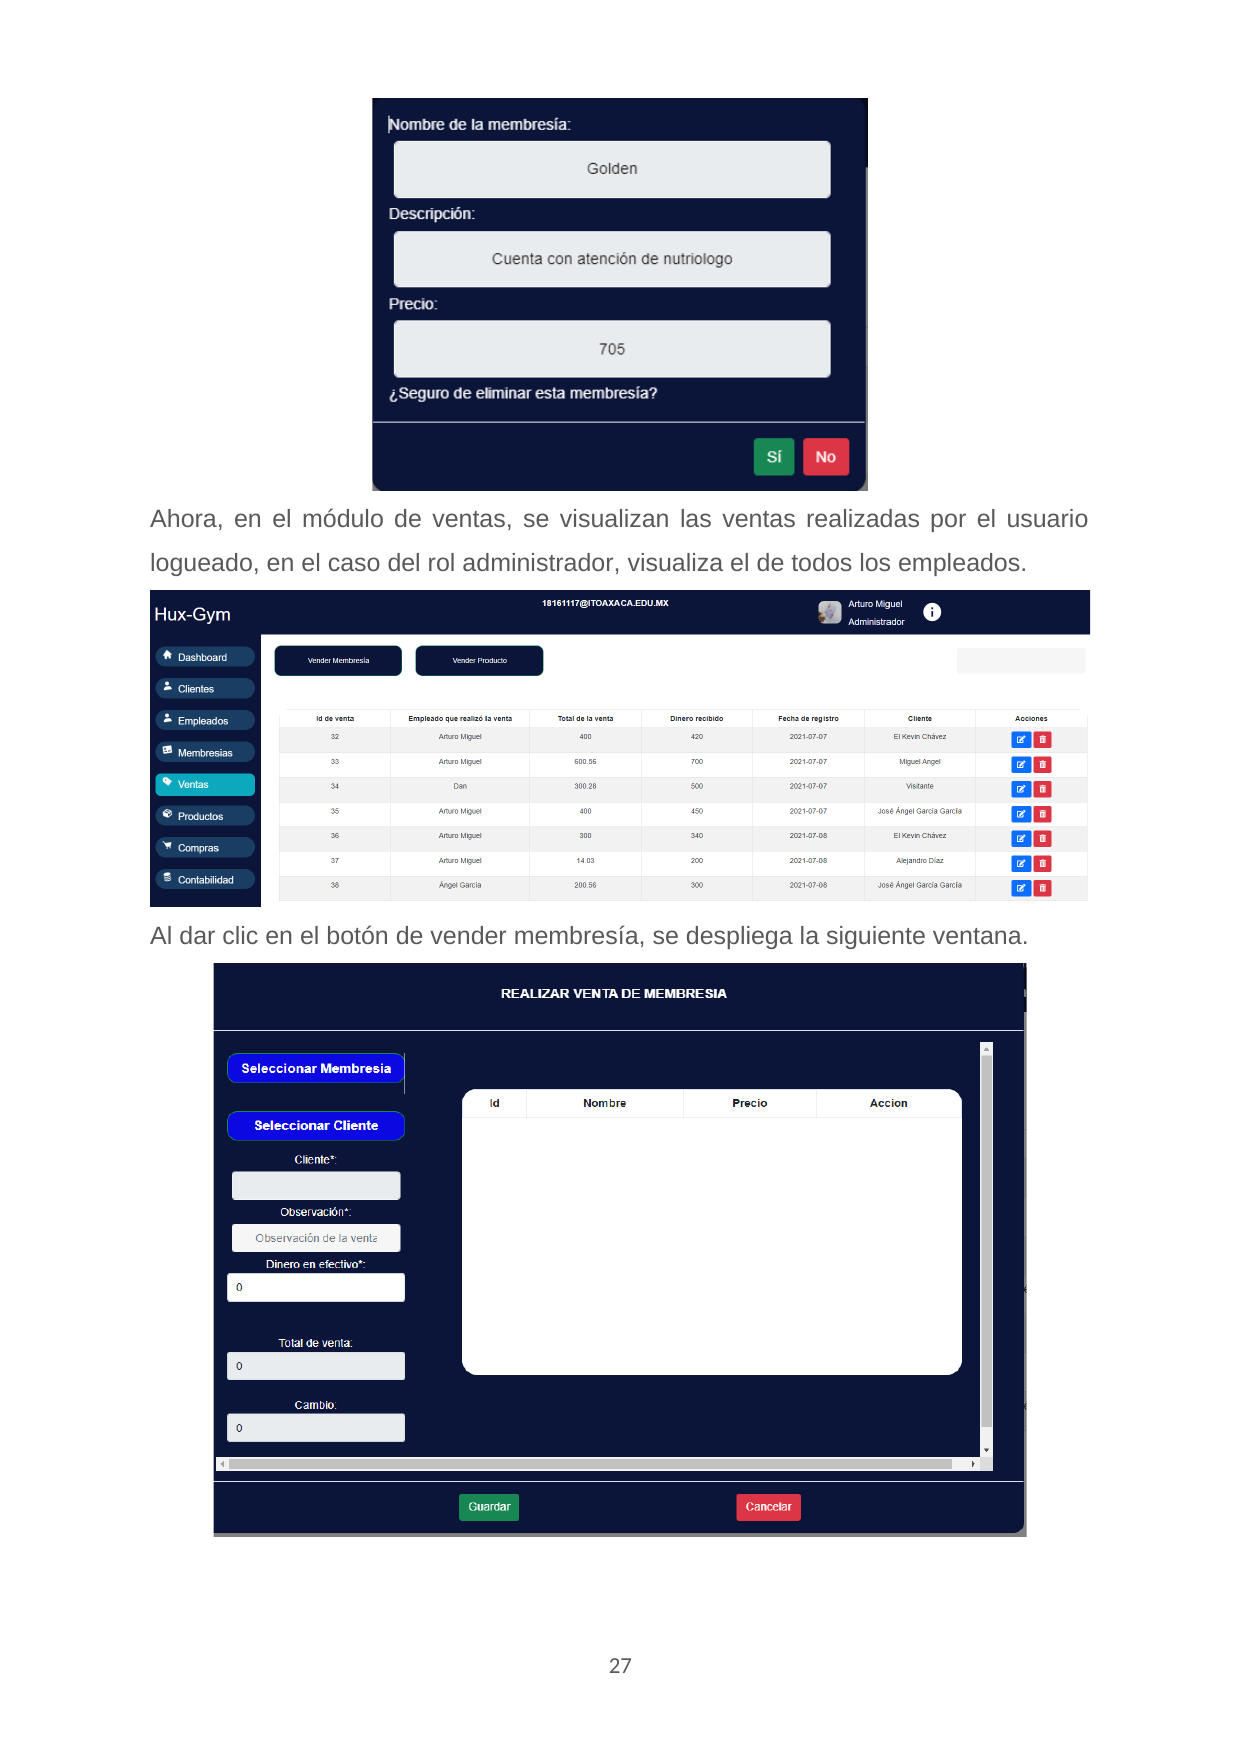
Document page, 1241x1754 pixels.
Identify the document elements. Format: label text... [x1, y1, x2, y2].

text Al dar clic en el botón de vender membresía, se despliega la siguiente ventana. [150, 921, 1090, 949]
picture [150, 590, 1091, 907]
text Ahora, en el módulo de ventas, se visualizan las ventas realizadas por el usuario logueado, en el caso del rol administrador, visualiza el de todos los empleados. [150, 504, 1090, 576]
picture [213, 963, 1027, 1537]
picture [372, 98, 868, 491]
